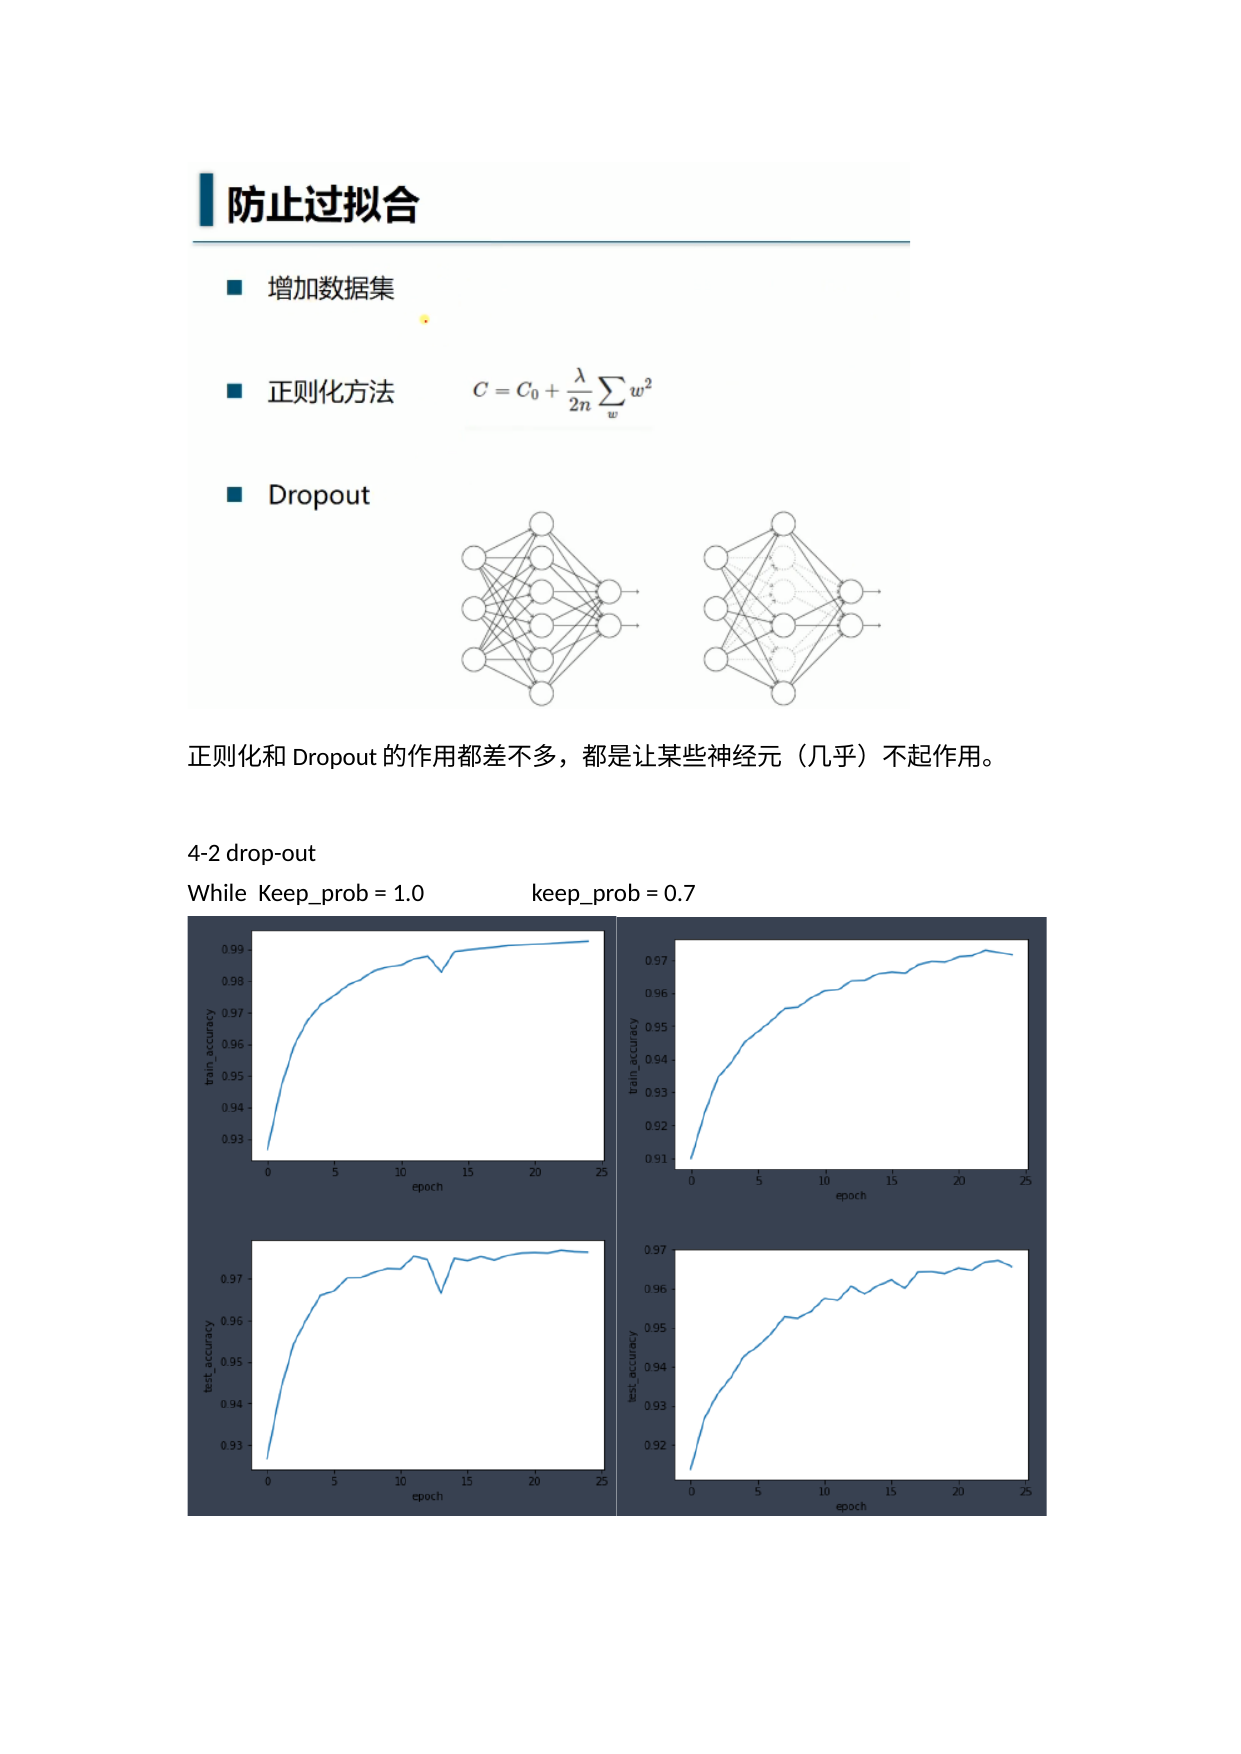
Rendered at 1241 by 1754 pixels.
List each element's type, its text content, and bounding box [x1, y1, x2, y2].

text 正则化和Dropout的作用都差不多，都是让某些神经元（几乎）不起作用。 [187, 722, 1053, 787]
picture [187, 162, 911, 709]
text While Keep_prob = 1.0 keep_prob = 0.7 [187, 876, 1053, 909]
text 4-2 drop-out [187, 836, 1053, 869]
picture [187, 916, 1047, 1516]
